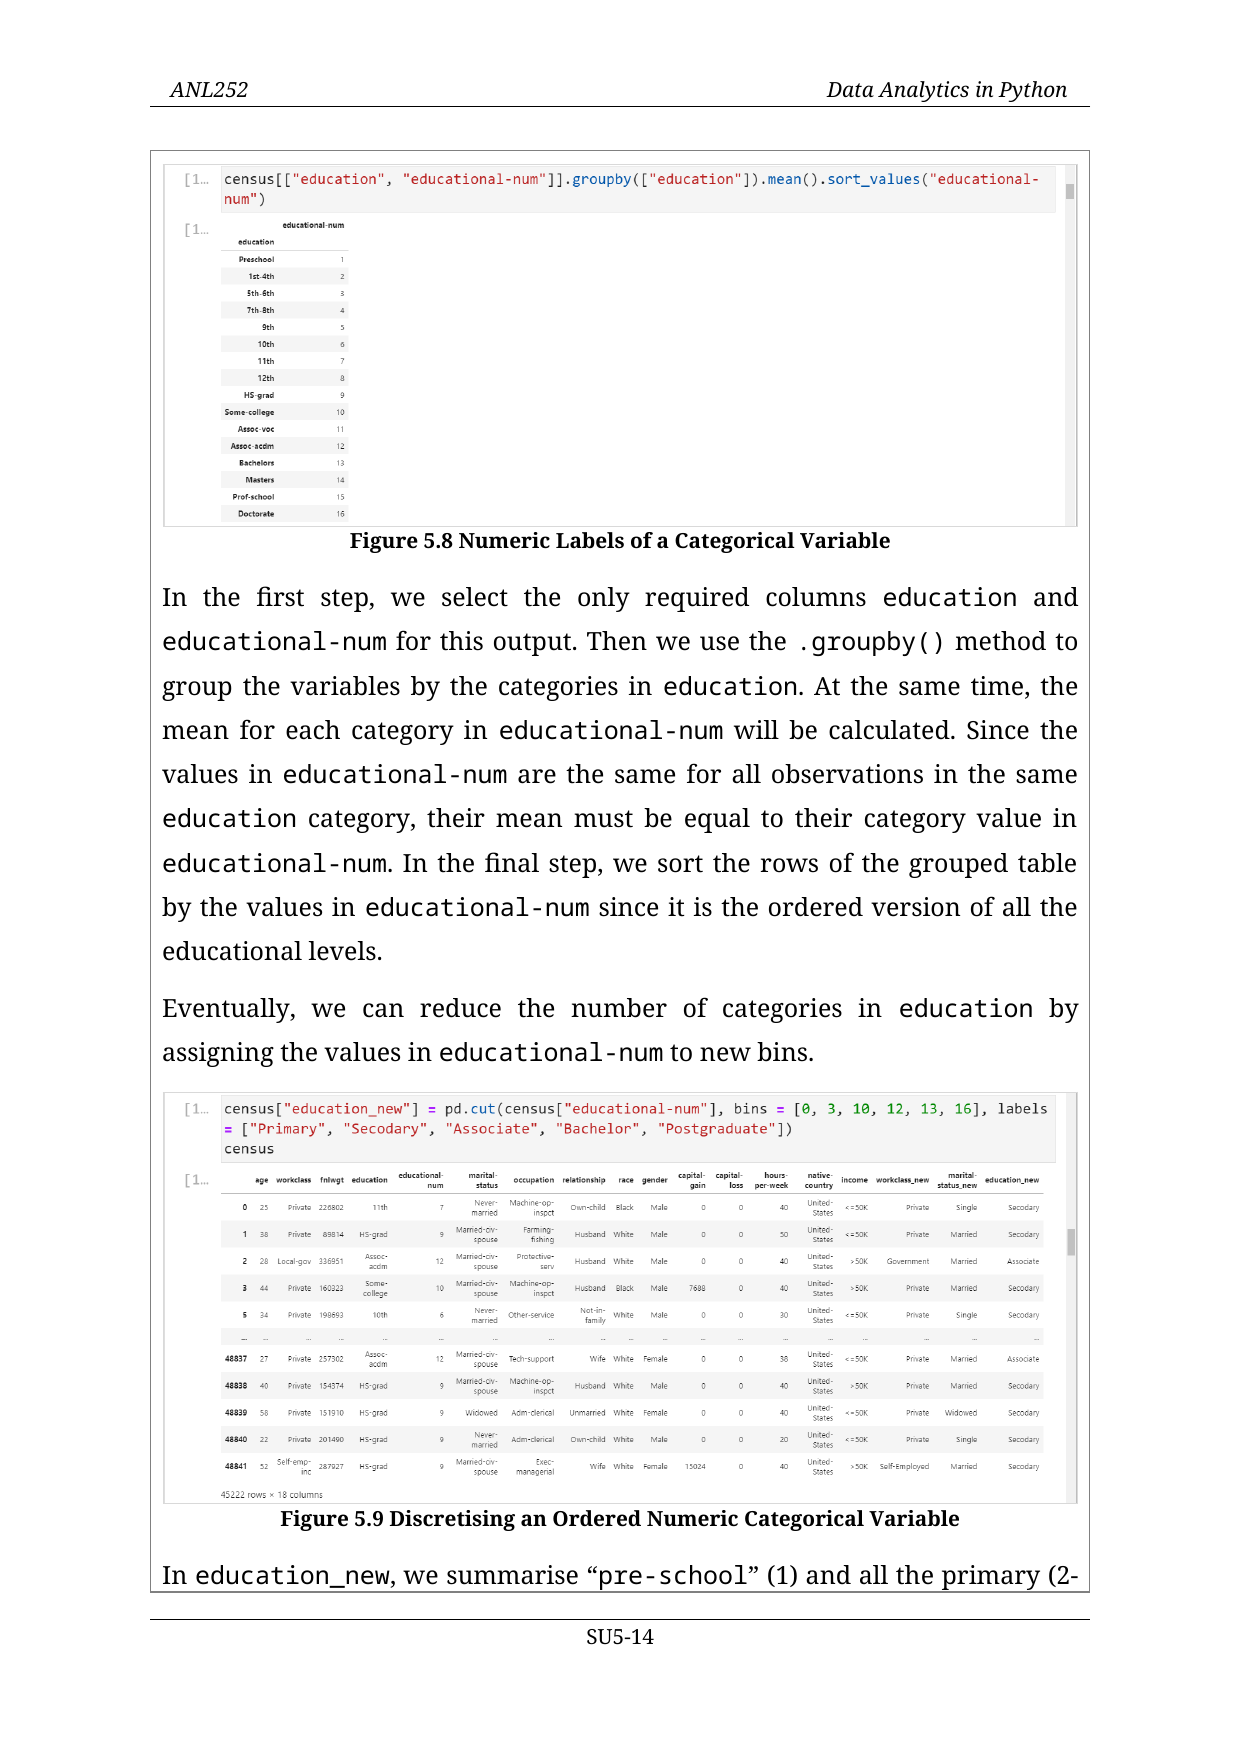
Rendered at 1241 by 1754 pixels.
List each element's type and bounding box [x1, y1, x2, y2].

picture [164, 1093, 1077, 1503]
picture [164, 165, 1077, 526]
table_header [151, 151, 1089, 1591]
